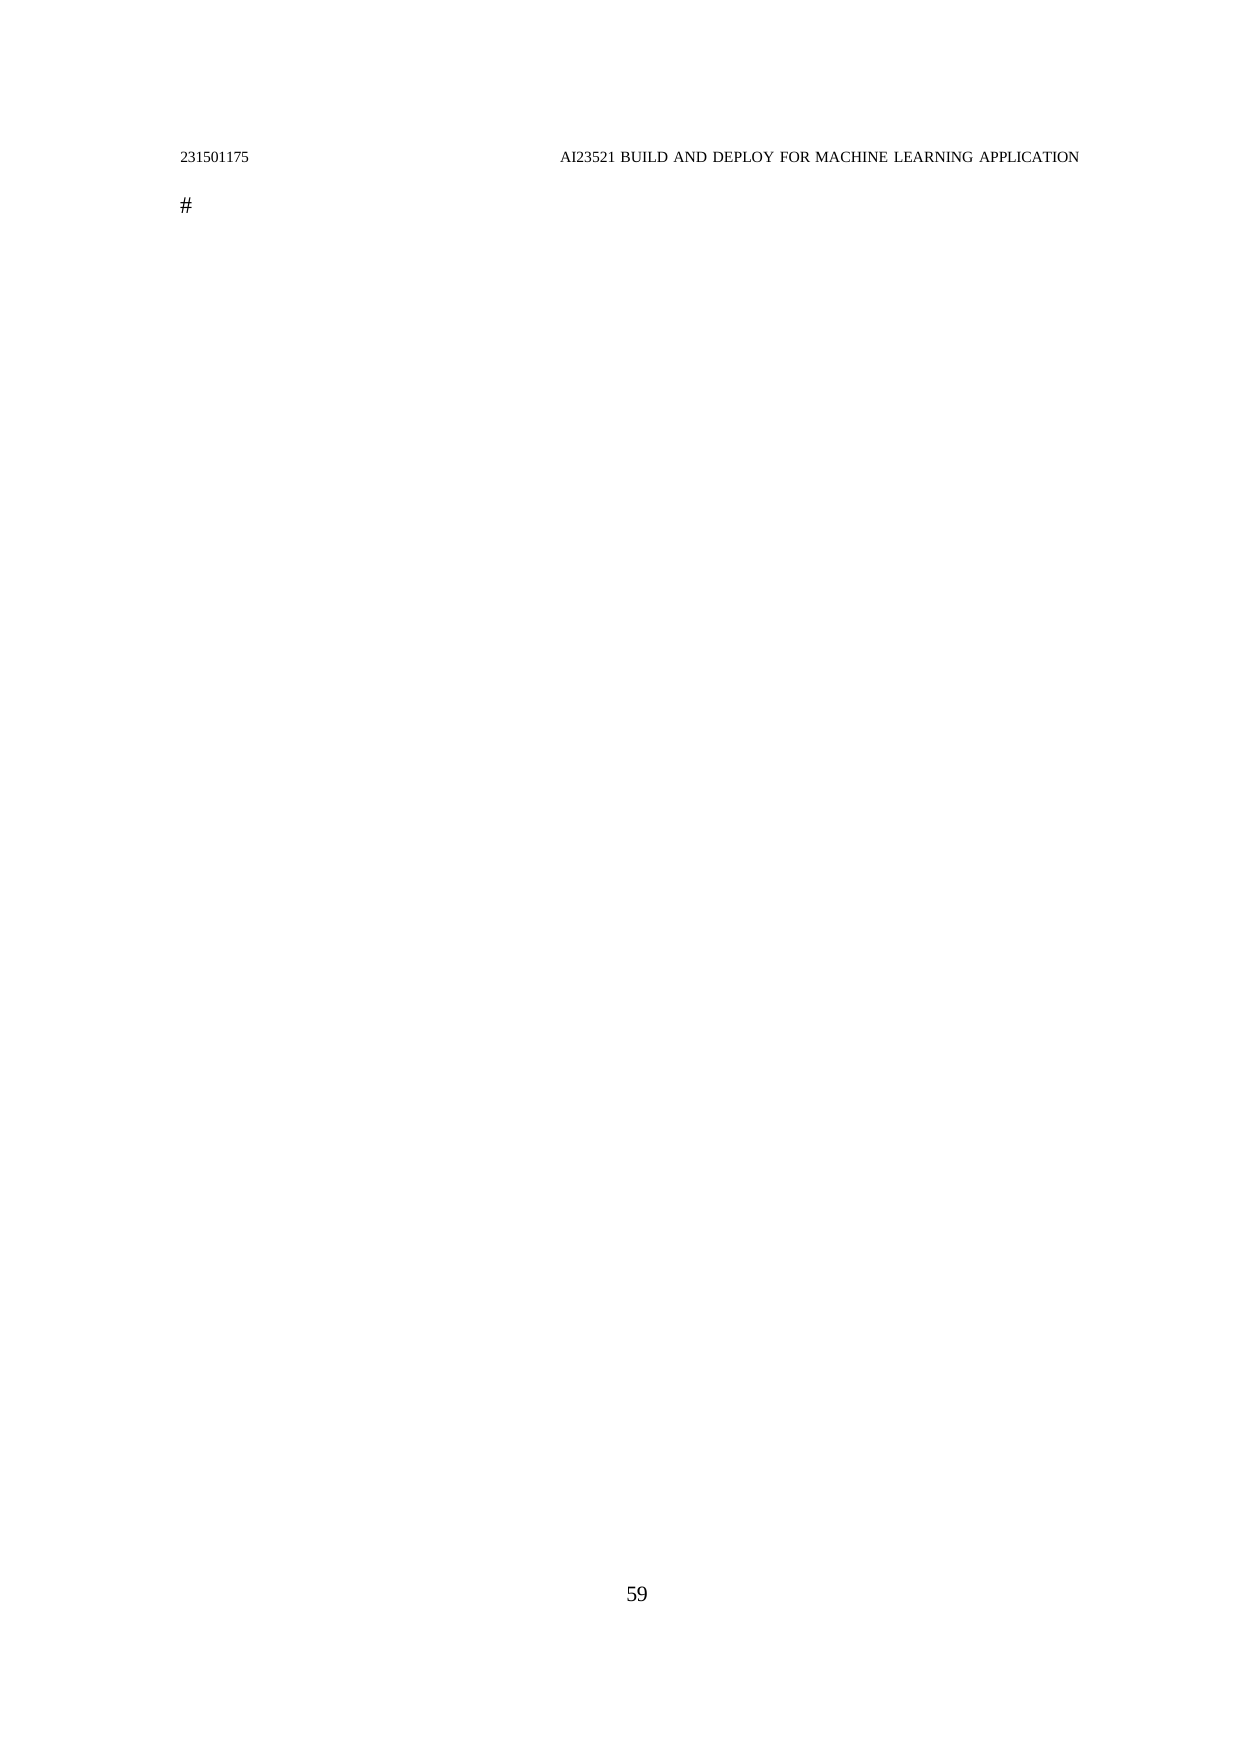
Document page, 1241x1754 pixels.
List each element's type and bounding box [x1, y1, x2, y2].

text [180, 164, 574, 219]
